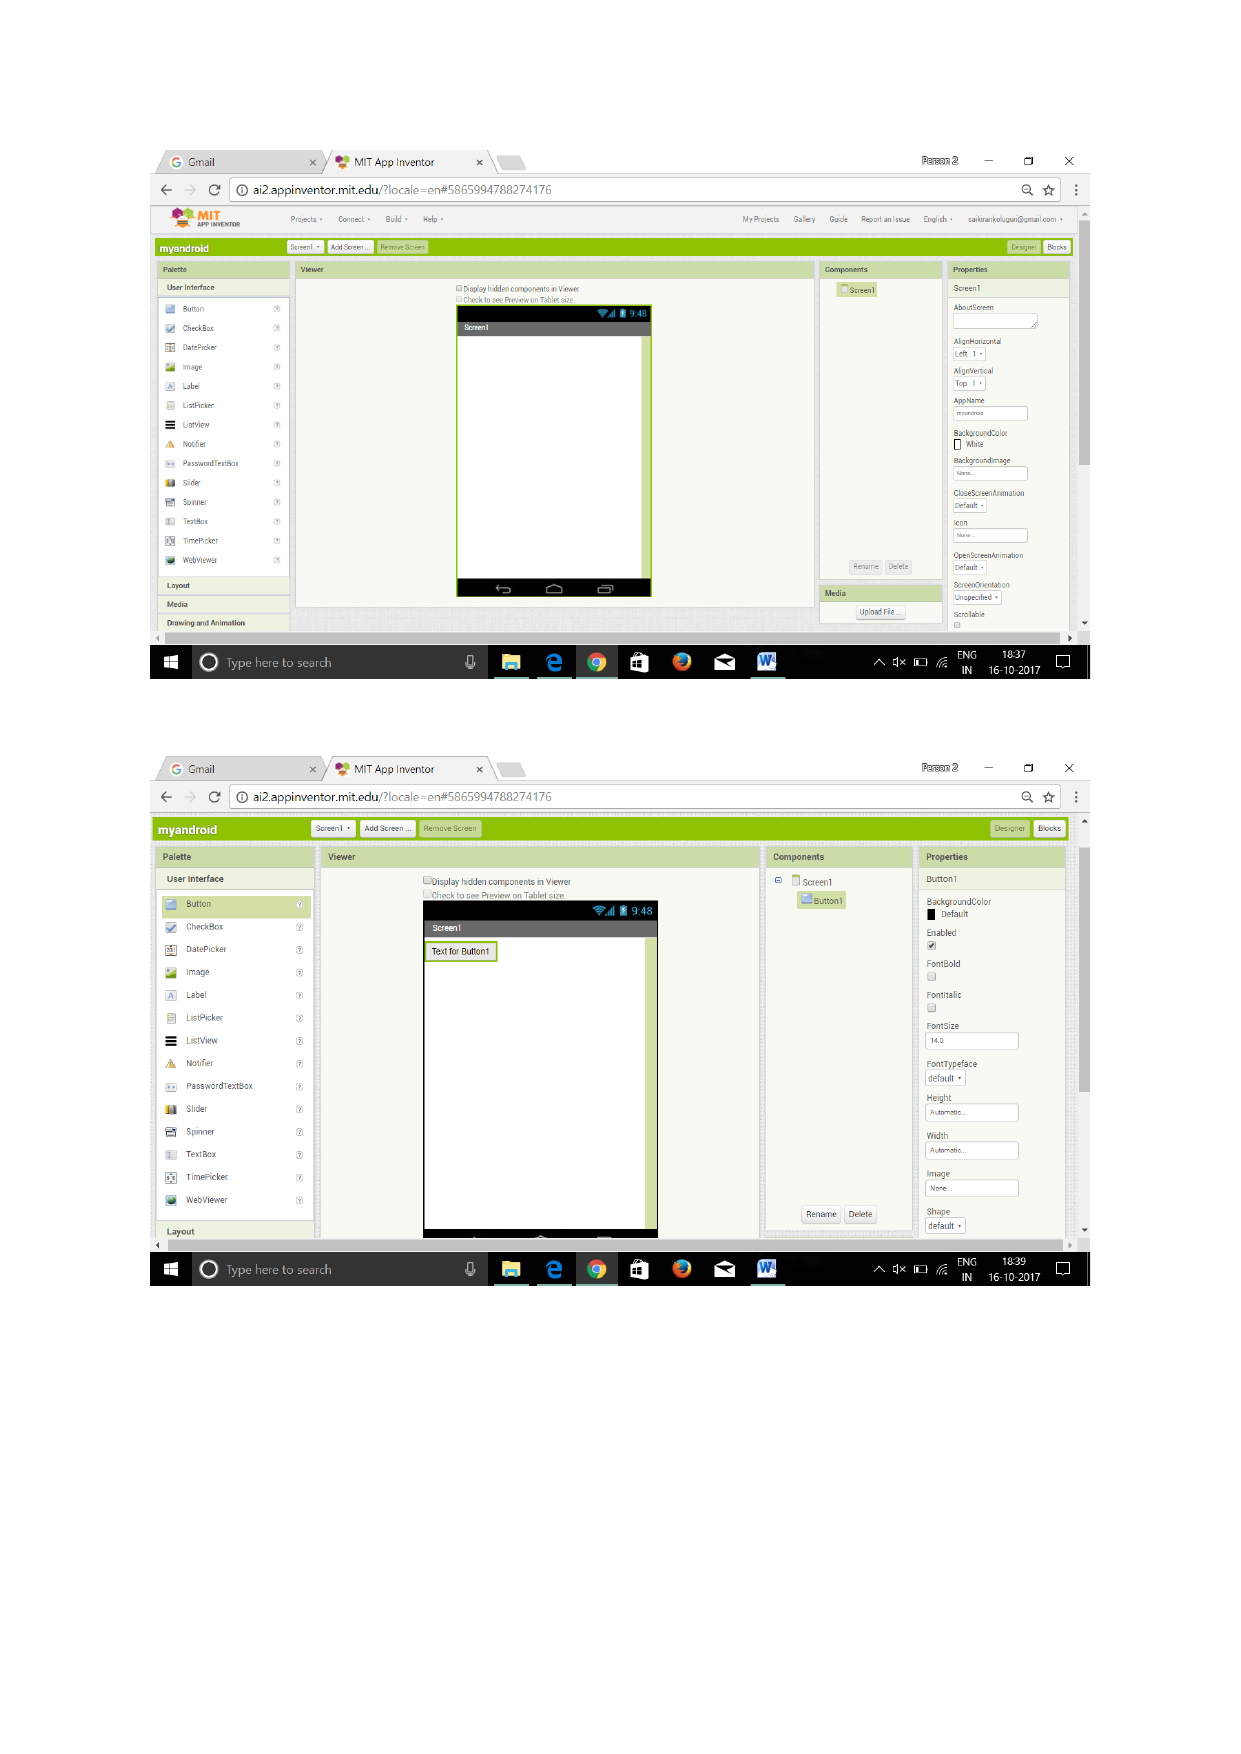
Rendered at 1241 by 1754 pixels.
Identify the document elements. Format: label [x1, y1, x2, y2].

picture [150, 756, 1091, 1286]
picture [150, 150, 1091, 679]
